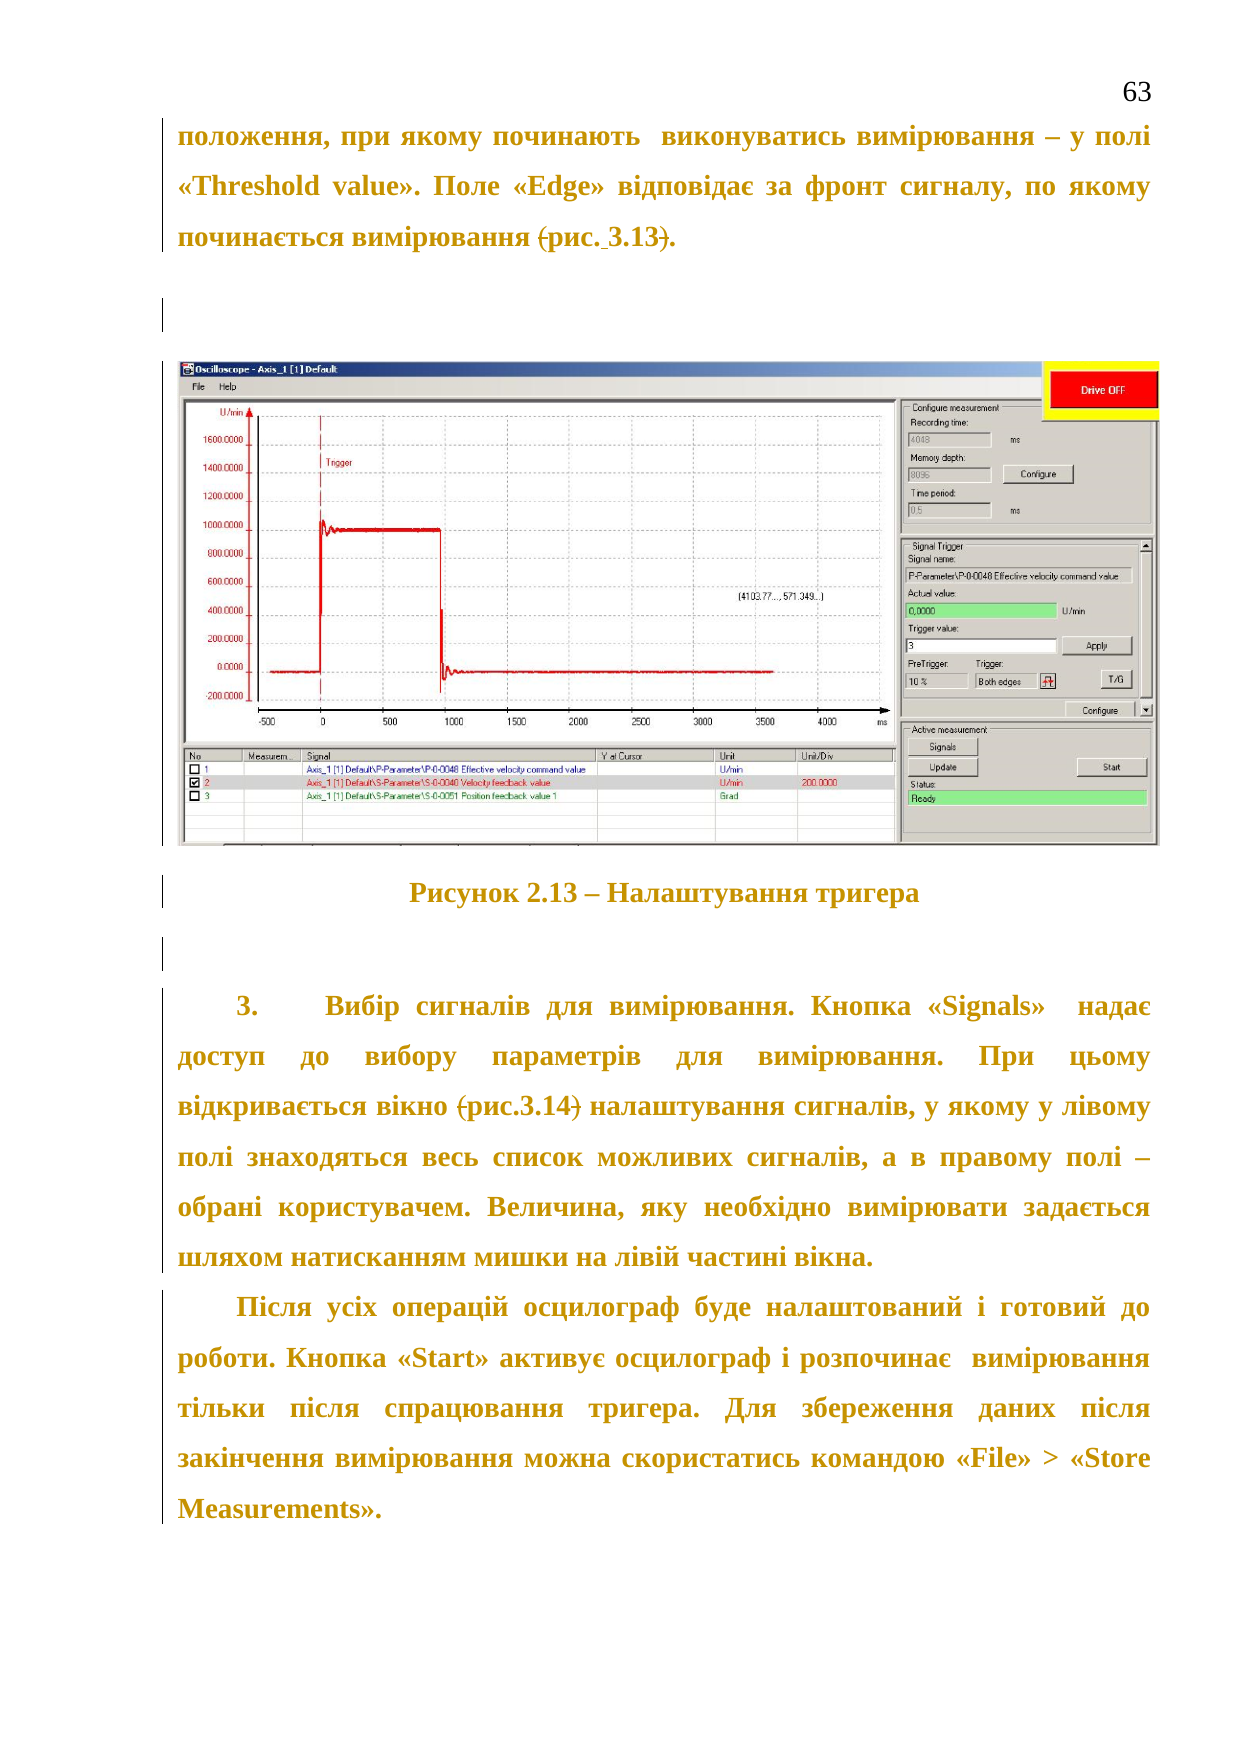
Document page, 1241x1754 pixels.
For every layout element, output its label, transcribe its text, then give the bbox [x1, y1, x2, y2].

text 3. Вибір сигналів для вимірювання. Кнопка «Signals» надає доступ до вибору параметрів для вимірювання. При цьому відкривається вікно рис.3.14 налаштування сигналів, у якому у лівому полі знаходяться весь список можливих сигналів, а в правому полі – обрані користувачем. Величина, яку необхідно вимірювати задається шляхом натисканням мишки на лівій частині вікна. [177, 988, 1152, 1273]
text Рисунок 2.13 – Налаштування тригера [177, 875, 1152, 908]
text Після усіх операцій осцилограф буде налаштований і готовий до роботи. Кнопка «Start» активує осцилограф і розпочинає вимірювання тільки після спрацювання тригера. Для збереження даних після закінчення вимірювання можна скористатись командою «File» > «Store Measurements». [177, 1289, 1152, 1524]
picture [177, 361, 1160, 846]
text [177, 118, 1152, 252]
